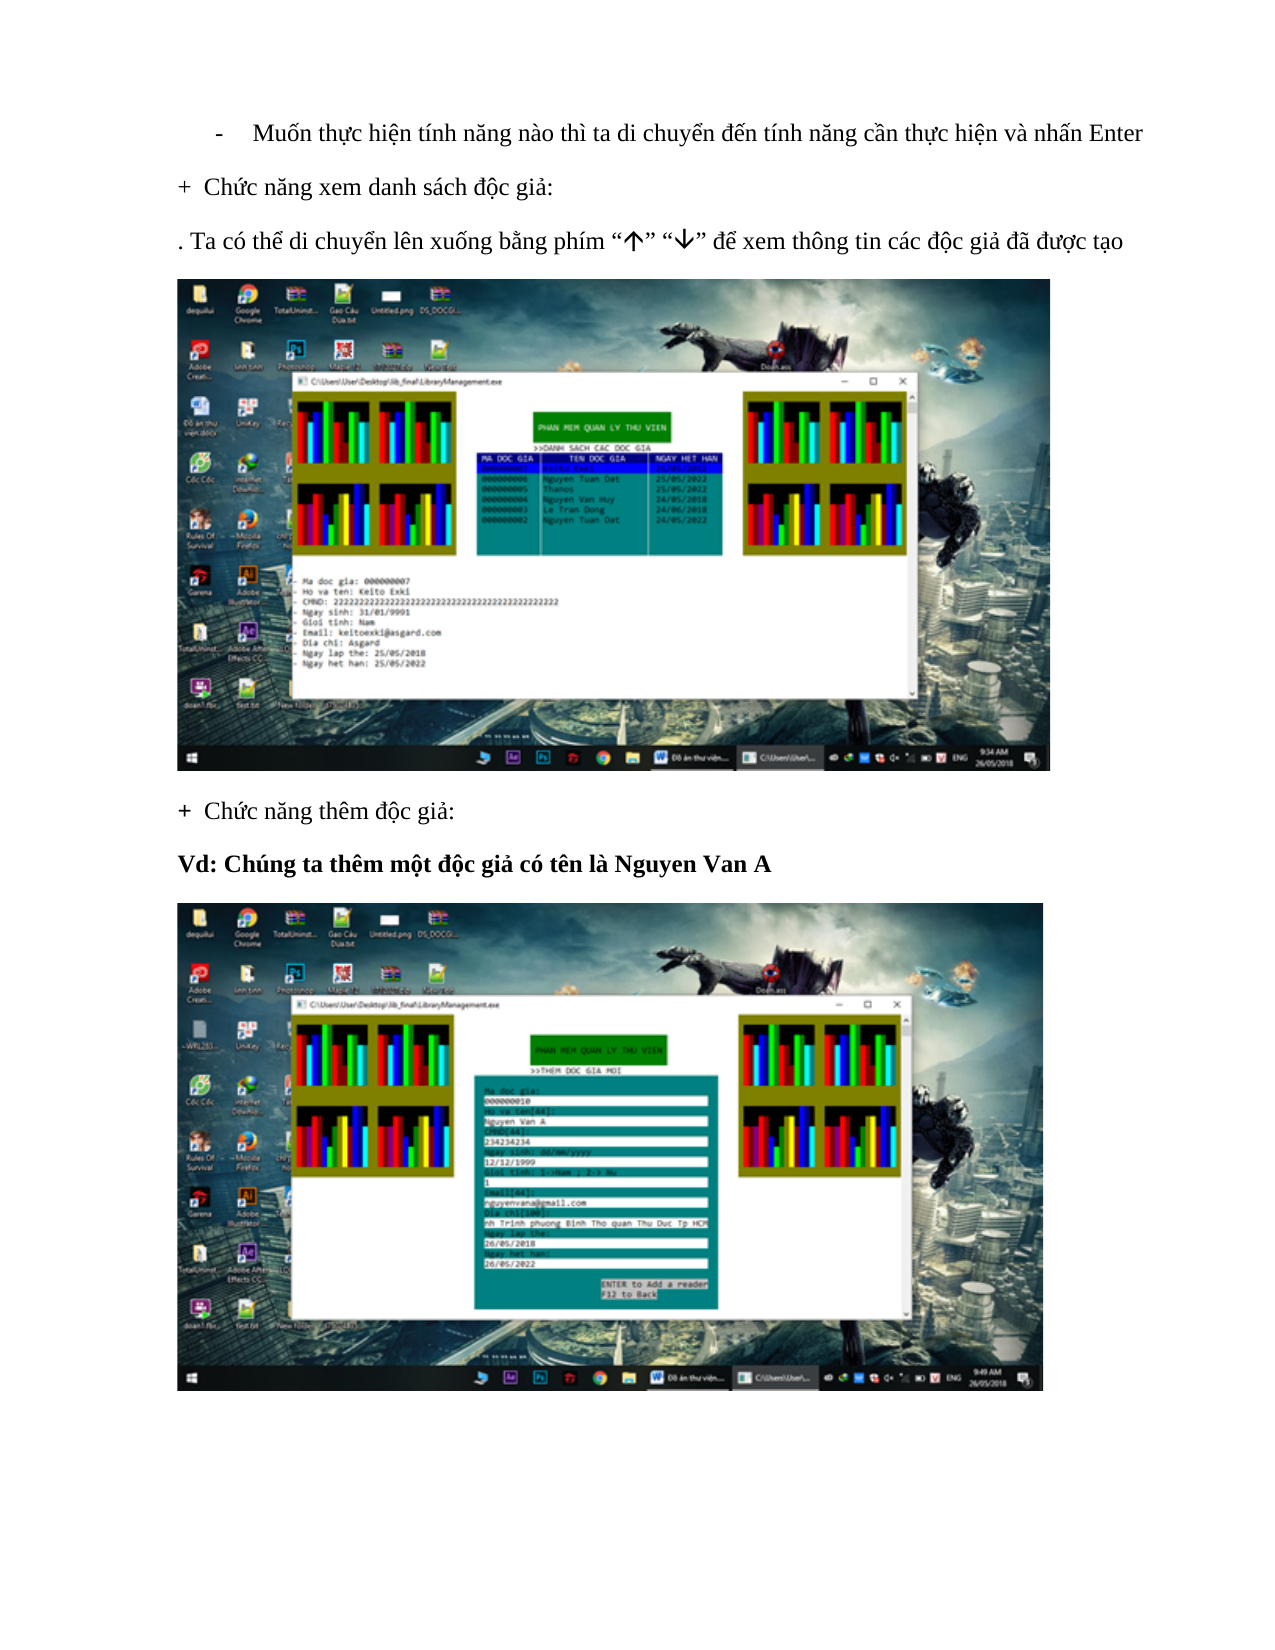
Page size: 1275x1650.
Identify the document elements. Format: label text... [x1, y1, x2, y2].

list Muốn thực hiện tính năng nào thì ta di chuyển đến tính năng cần thực hiện và nhấn Enter [215, 118, 1157, 147]
picture [177, 903, 1044, 1391]
text + Chức năng thêm độc giả: [177, 796, 1157, 824]
text + Chức năng xem danh sách độc giả: [177, 172, 1157, 201]
text Vd: Chúng ta thêm một độc giả có tên là Nguyen Van A [177, 849, 1157, 878]
text . Ta có thể di chuyển lên xuống bằng phím “” “” để xem thông tin các độc giả đã được tạo [177, 226, 1157, 254]
picture [177, 279, 1051, 771]
